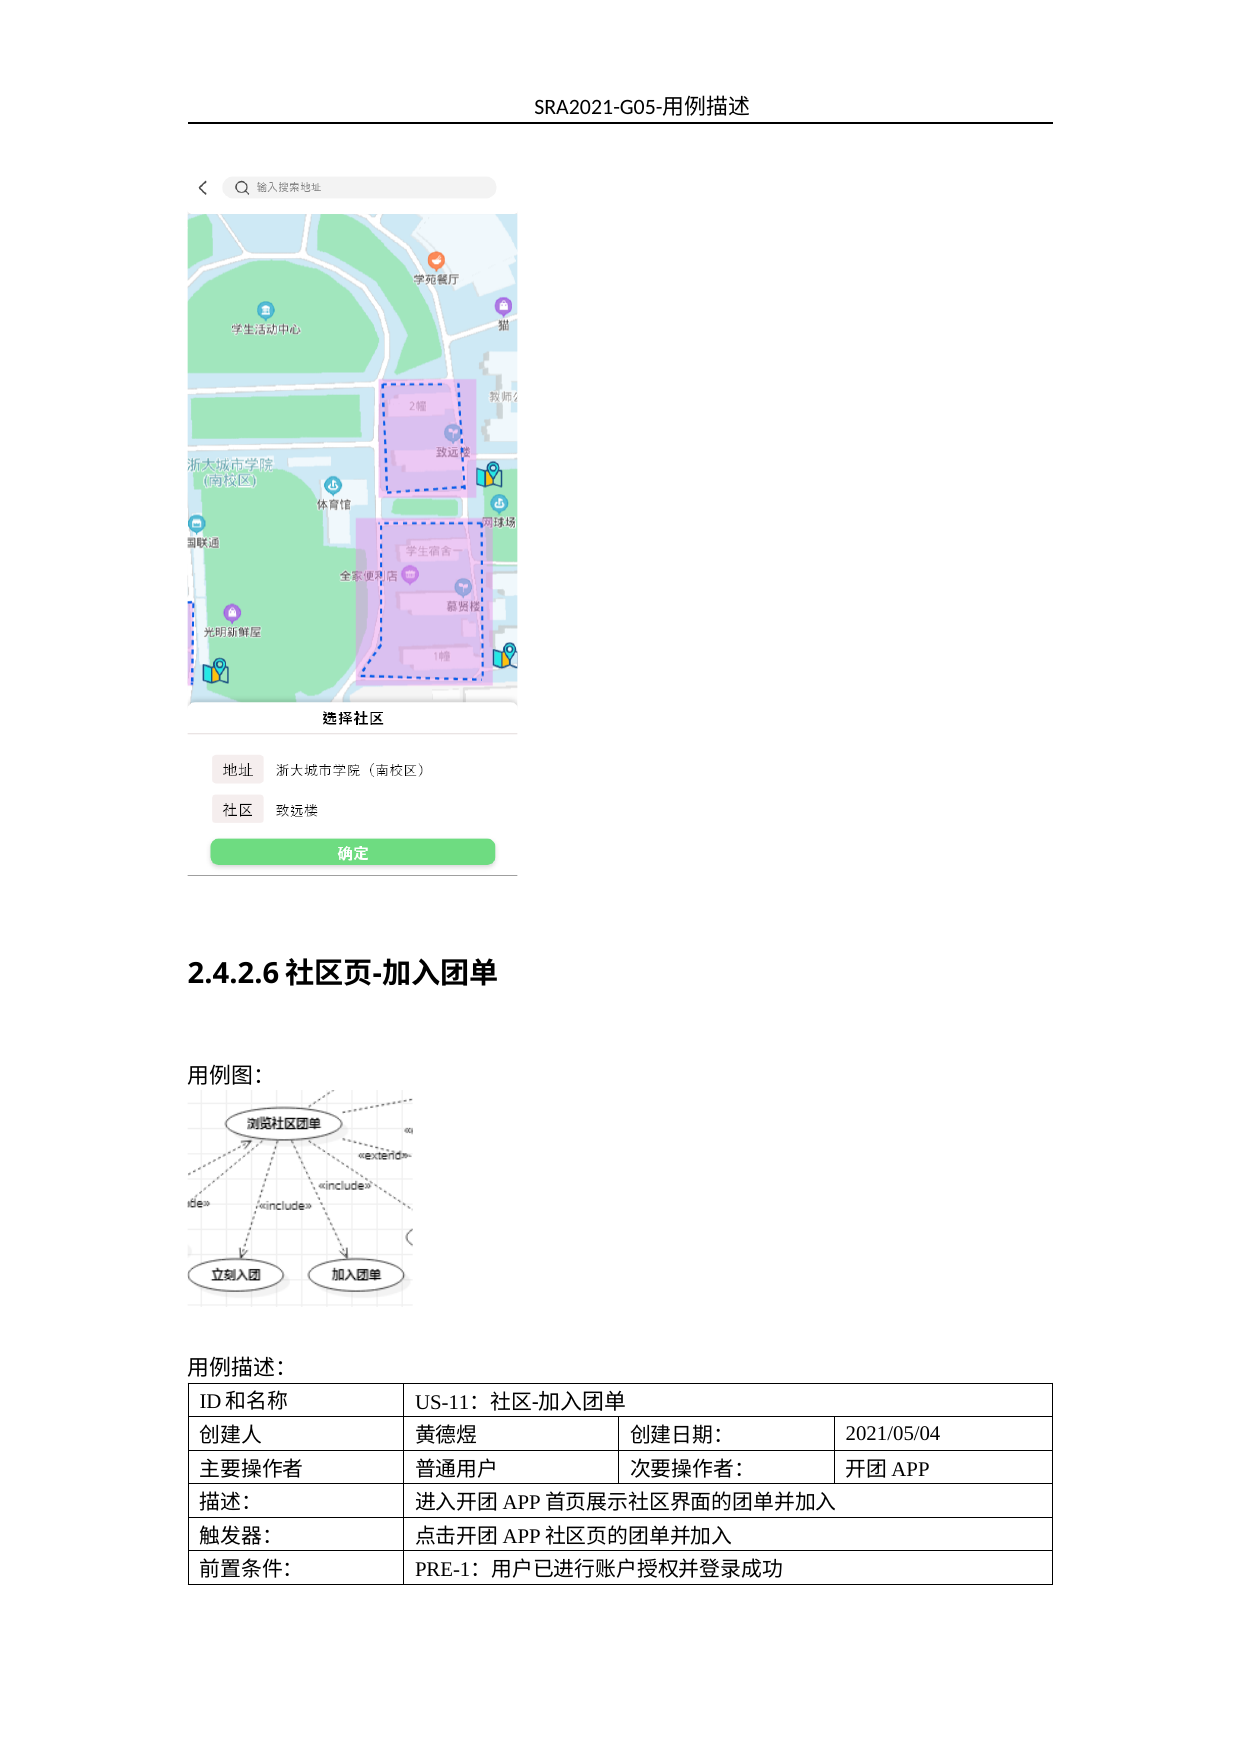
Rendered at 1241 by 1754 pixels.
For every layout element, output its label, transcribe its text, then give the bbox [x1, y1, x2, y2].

table_header ID和名称 [189, 1384, 403, 1416]
table_cell 进入开团APP首页展示社区界面的团单并加入 [404, 1484, 1052, 1517]
table_cell 黄德煜 [404, 1417, 618, 1449]
table_cell 创建日期： [619, 1417, 834, 1449]
subtitle 2.4.2.6社区页-加入团单 [187, 939, 1053, 1004]
table_cell 点击开团APP社区页的团单并加入 [404, 1518, 1052, 1550]
picture [187, 1090, 413, 1307]
table_cell 次要操作者： [619, 1451, 834, 1483]
text 用例图： [187, 1057, 1053, 1090]
picture [187, 162, 518, 876]
table_cell 创建人 [189, 1417, 403, 1449]
table_cell 触发器： [189, 1518, 403, 1550]
table_cell 描述： [189, 1484, 403, 1517]
table_cell 开团APP [835, 1451, 1052, 1483]
table_cell 2021/05/04 [835, 1417, 1052, 1449]
table_header US-11：社区-加入团单 [404, 1384, 1052, 1416]
table_cell 前置条件： [189, 1551, 403, 1584]
table_cell PRE-1：用户已进行账户授权并登录成功 [404, 1551, 1052, 1584]
table_cell 主要操作者 [189, 1451, 403, 1483]
text 用例描述： [187, 1350, 1053, 1382]
table_cell 普通用户 [404, 1451, 618, 1483]
